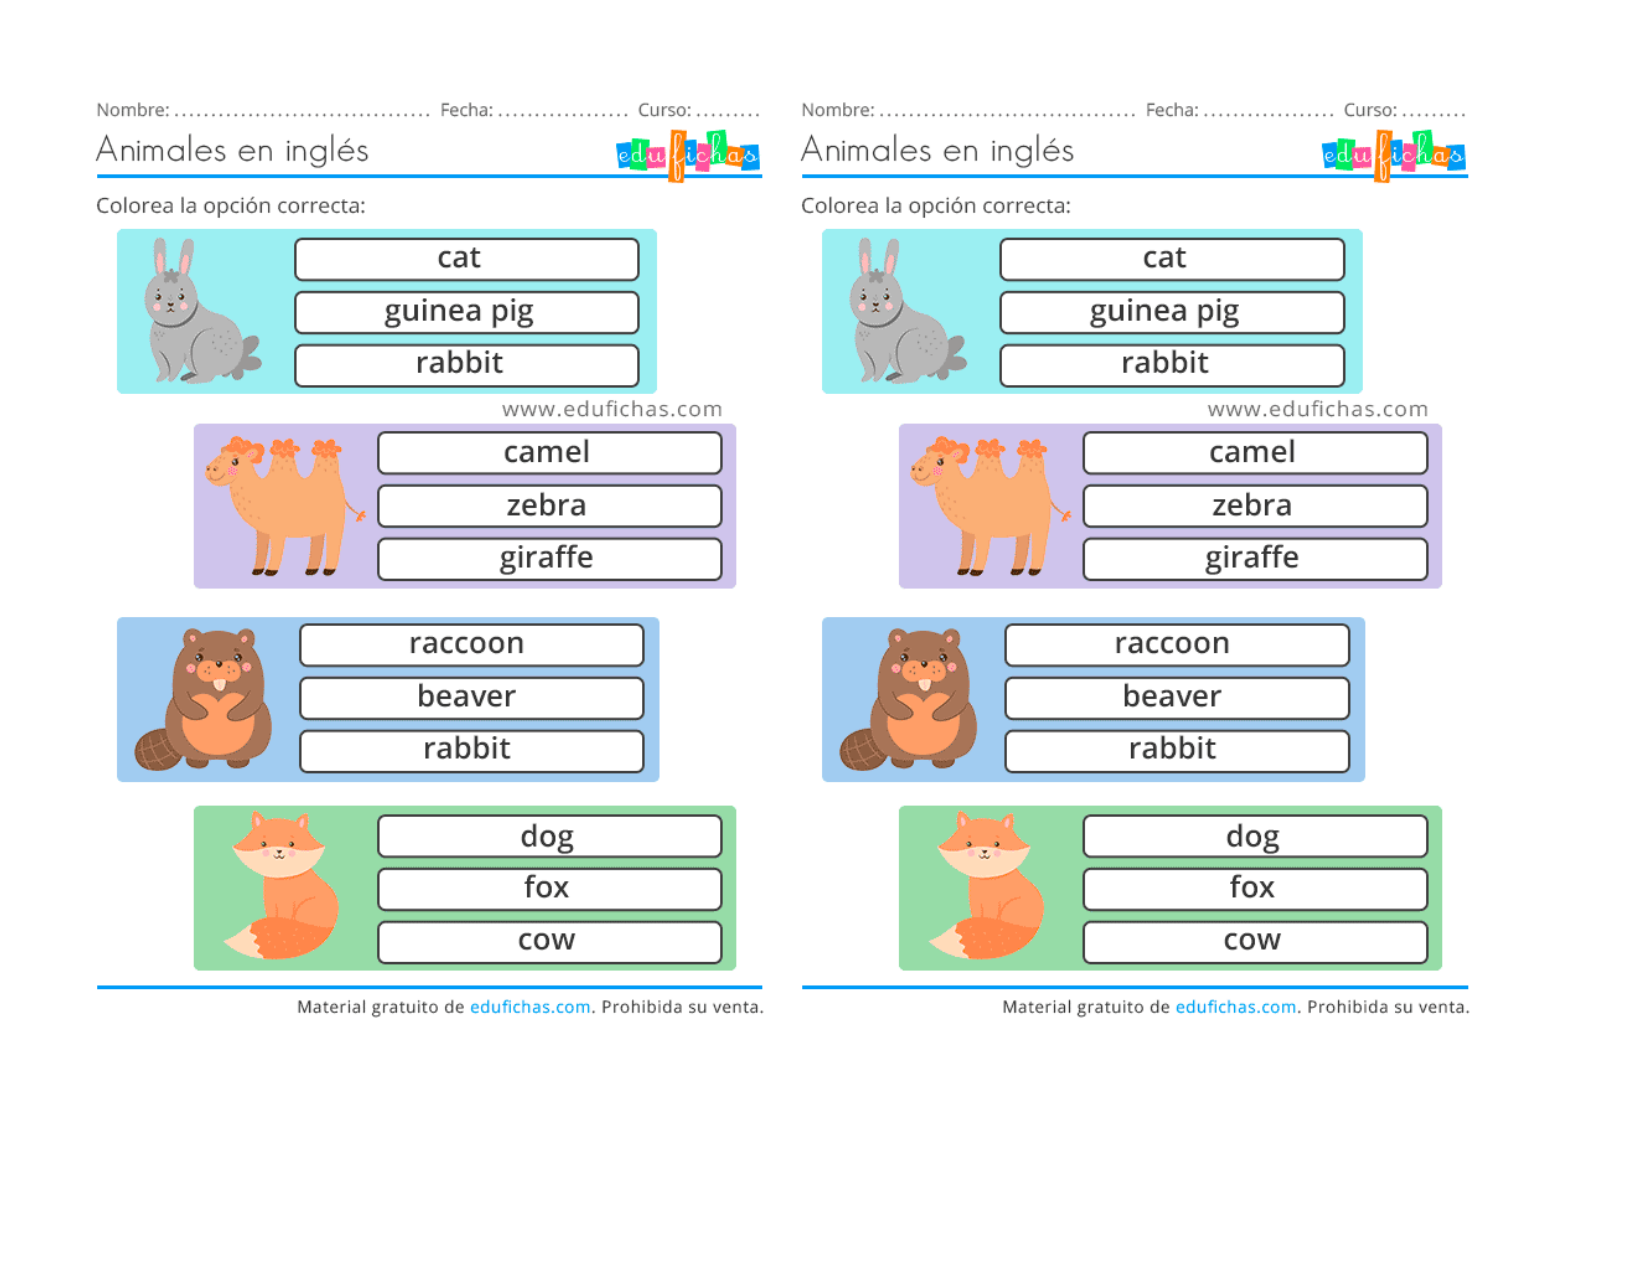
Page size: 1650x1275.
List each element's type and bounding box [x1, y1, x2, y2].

picture [75, 75, 1487, 1029]
